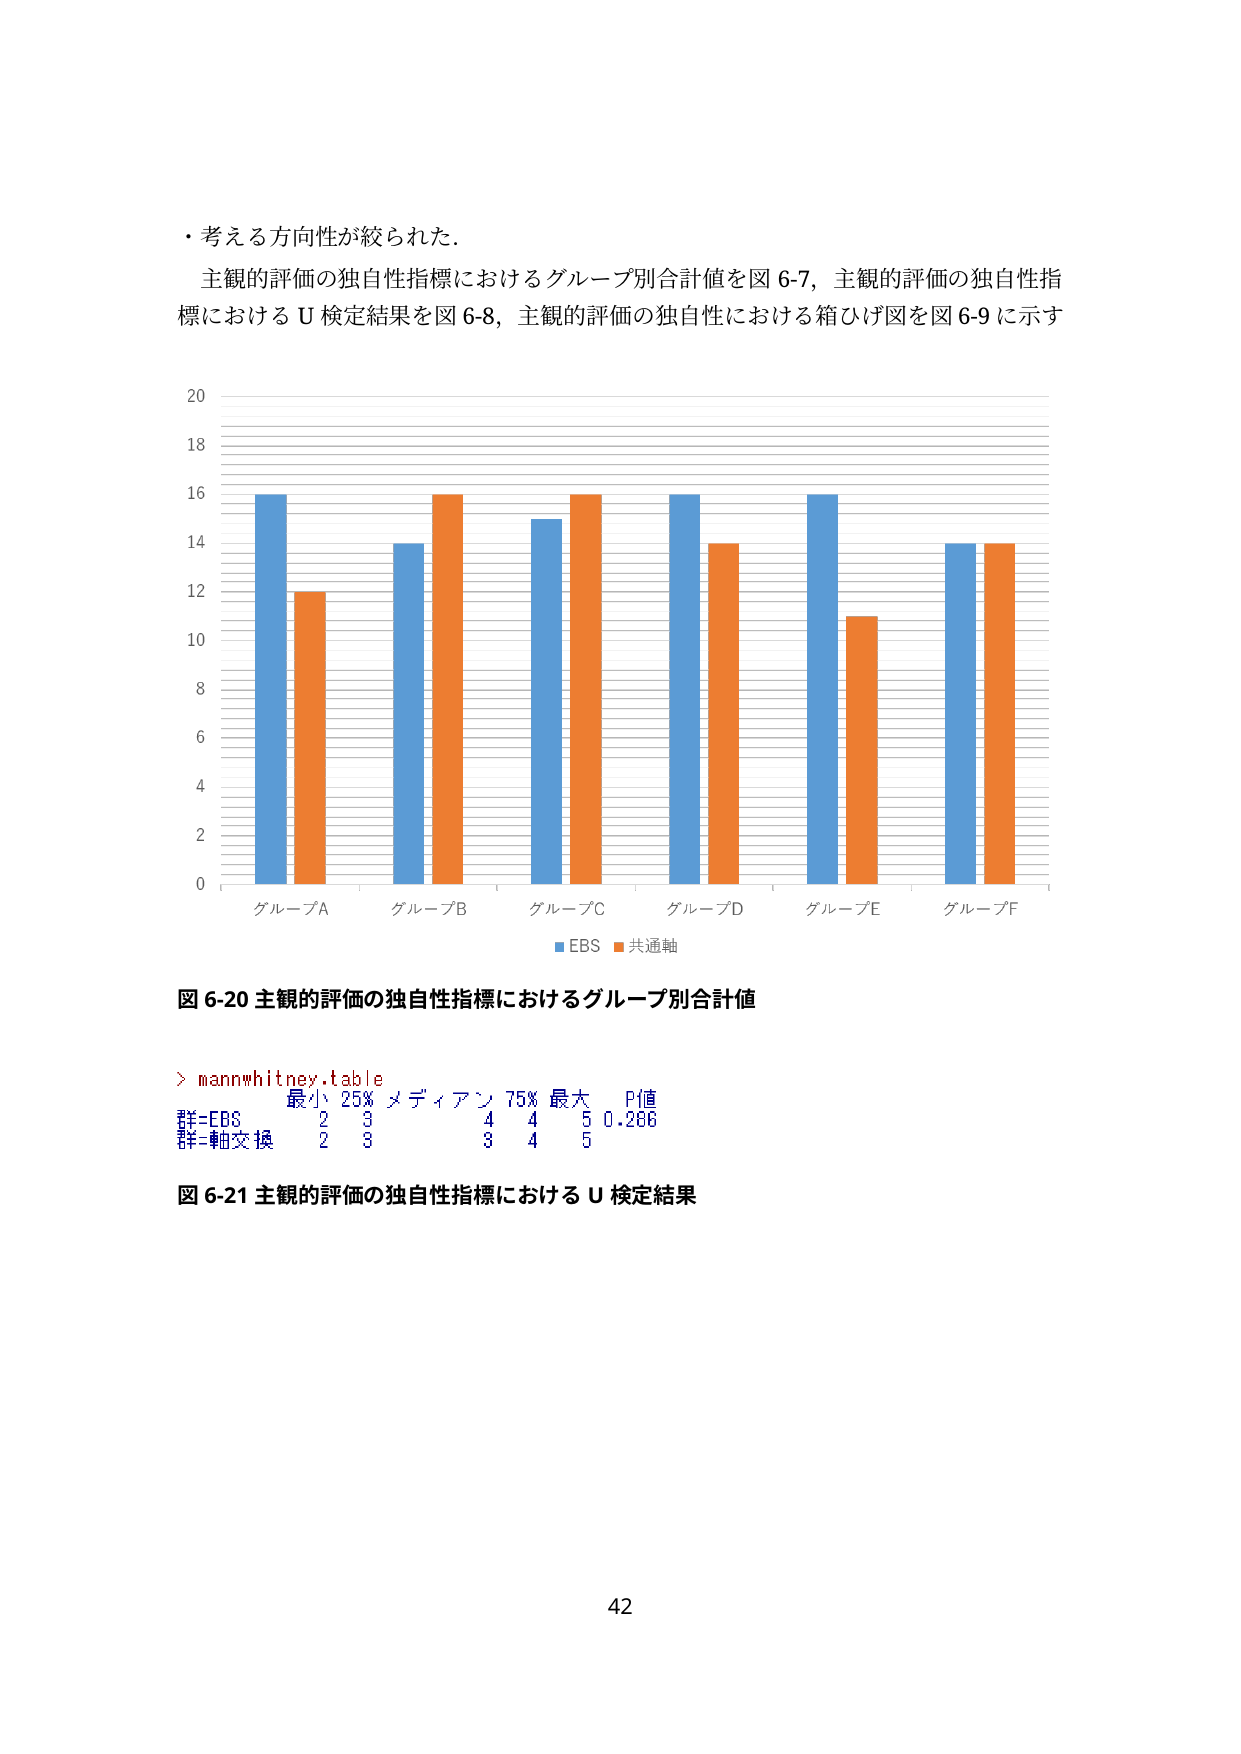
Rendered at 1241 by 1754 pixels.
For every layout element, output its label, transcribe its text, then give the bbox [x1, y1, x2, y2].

text ・考える方向性が絞られた． [177, 217, 1063, 254]
text 主観的評価の独自性指標におけるグループ別合計値を図6-7，主観的評価の独自性指標における U 検定結果を図6-8，主観的評価の独自性における箱ひげ図を図6-9に示す． [177, 258, 1063, 333]
picture [177, 1062, 813, 1156]
picture [177, 379, 1063, 970]
